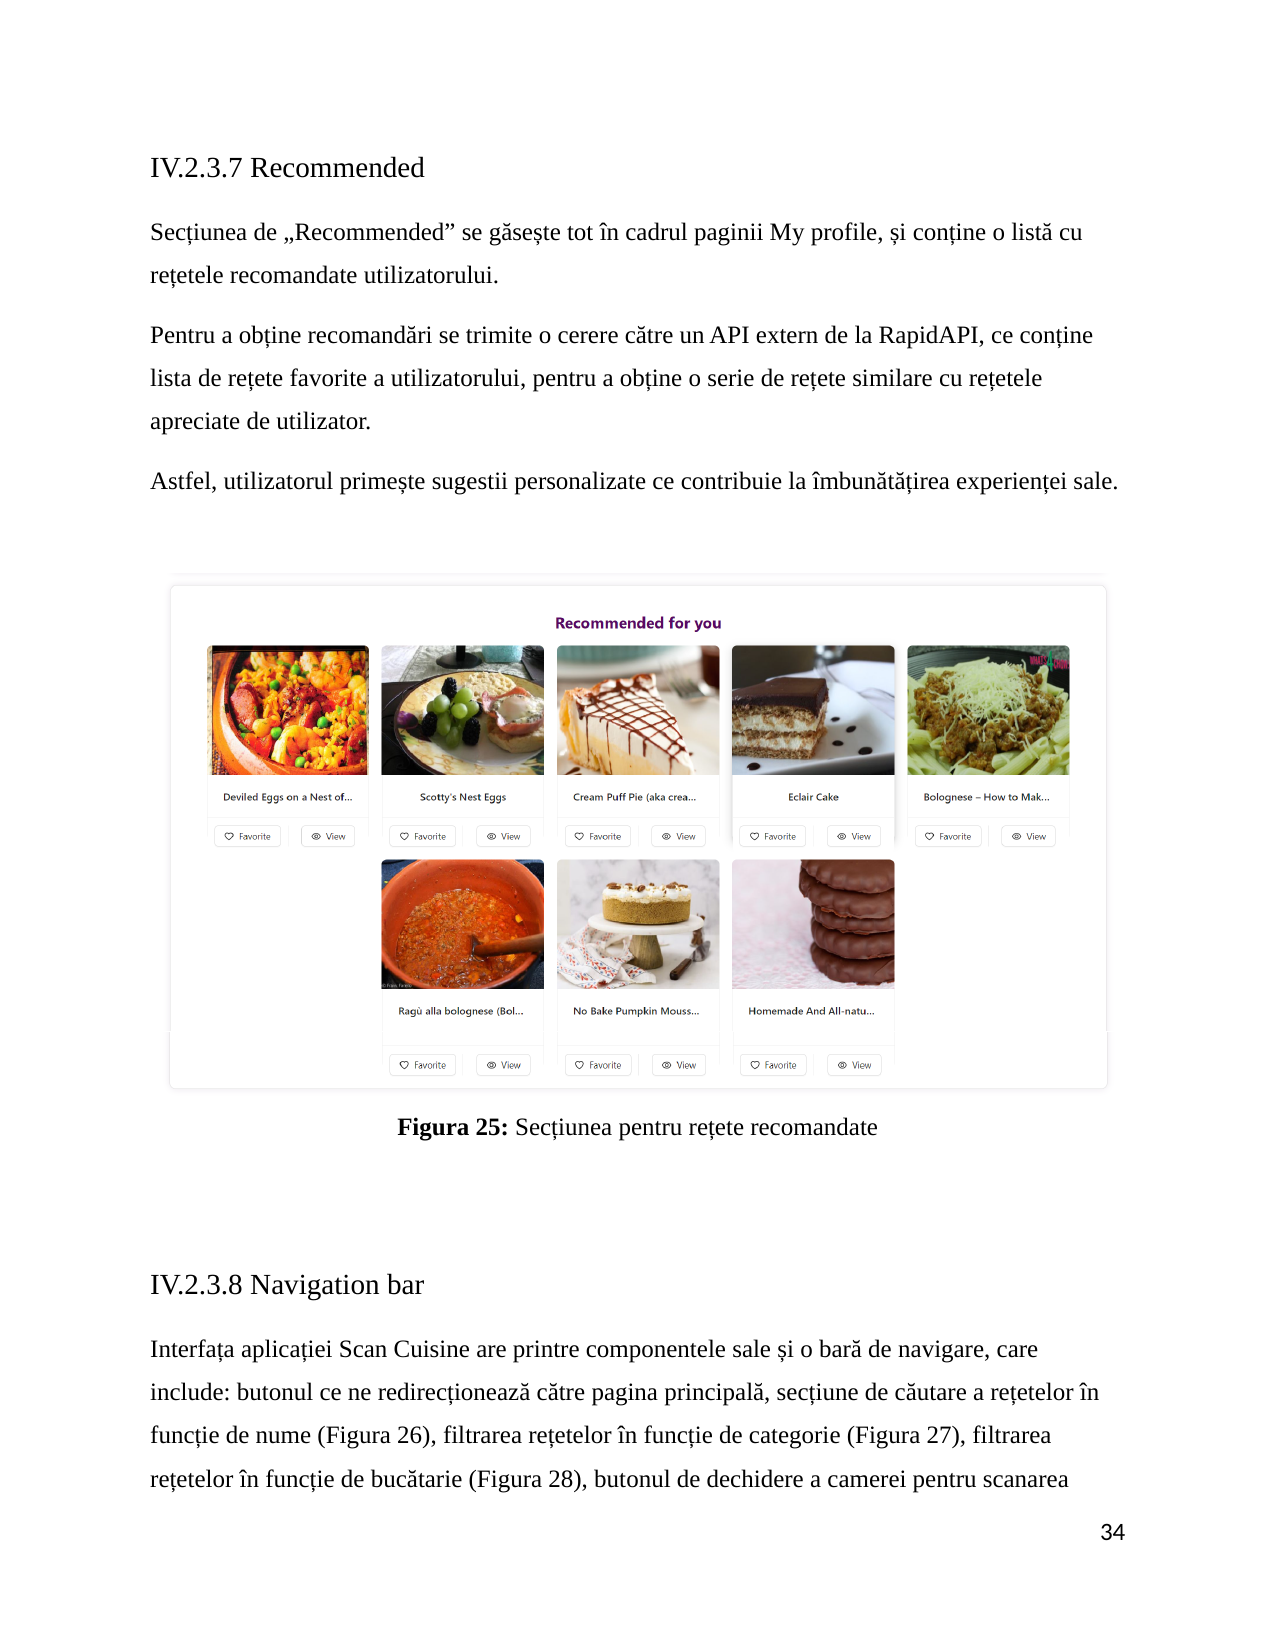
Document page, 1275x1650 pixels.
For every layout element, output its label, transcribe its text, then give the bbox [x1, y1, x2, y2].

text IV.2.3.8 Navigation bar [150, 1267, 1125, 1301]
text Interfața aplicației Scan Cuisine are printre componentele sale și o bară de navigare, care include: butonul ce ne redirecționează către pagina principală, secțiune de căutare a rețetelor în funcție de nume (Figura 26), filtrarea rețetelor în funcție de categorie (Figura 27), filtrarea rețetelor în funcție de bucătarie (Figura 28), butonul de dechidere a camerei pentru scanarea [150, 1334, 1125, 1492]
text Pentru a obține recomandări se trimite o cerere către un API extern de la RapidAPI, ce conține lista de rețete favorite a utilizatorului, pentru a obține o serie de rețete similare cu rețetele apreciate de utilizator. [150, 320, 1125, 435]
text IV.2.3.7 Recommended [150, 150, 1125, 183]
picture [150, 573, 1125, 1031]
text Astfel, utilizatorul primește sugestii personalizate ce contribuie la îmbunătățirea experienței sale. [150, 466, 1125, 495]
text Secțiunea de „Recommended” se găsește tot în cadrul paginii My profile, și conține o listă cu rețetele recomandate utilizatorului. [150, 217, 1125, 289]
picture [150, 1032, 1125, 1099]
text Figura 25: Secțiunea pentru rețete recomandate [150, 1112, 1125, 1141]
